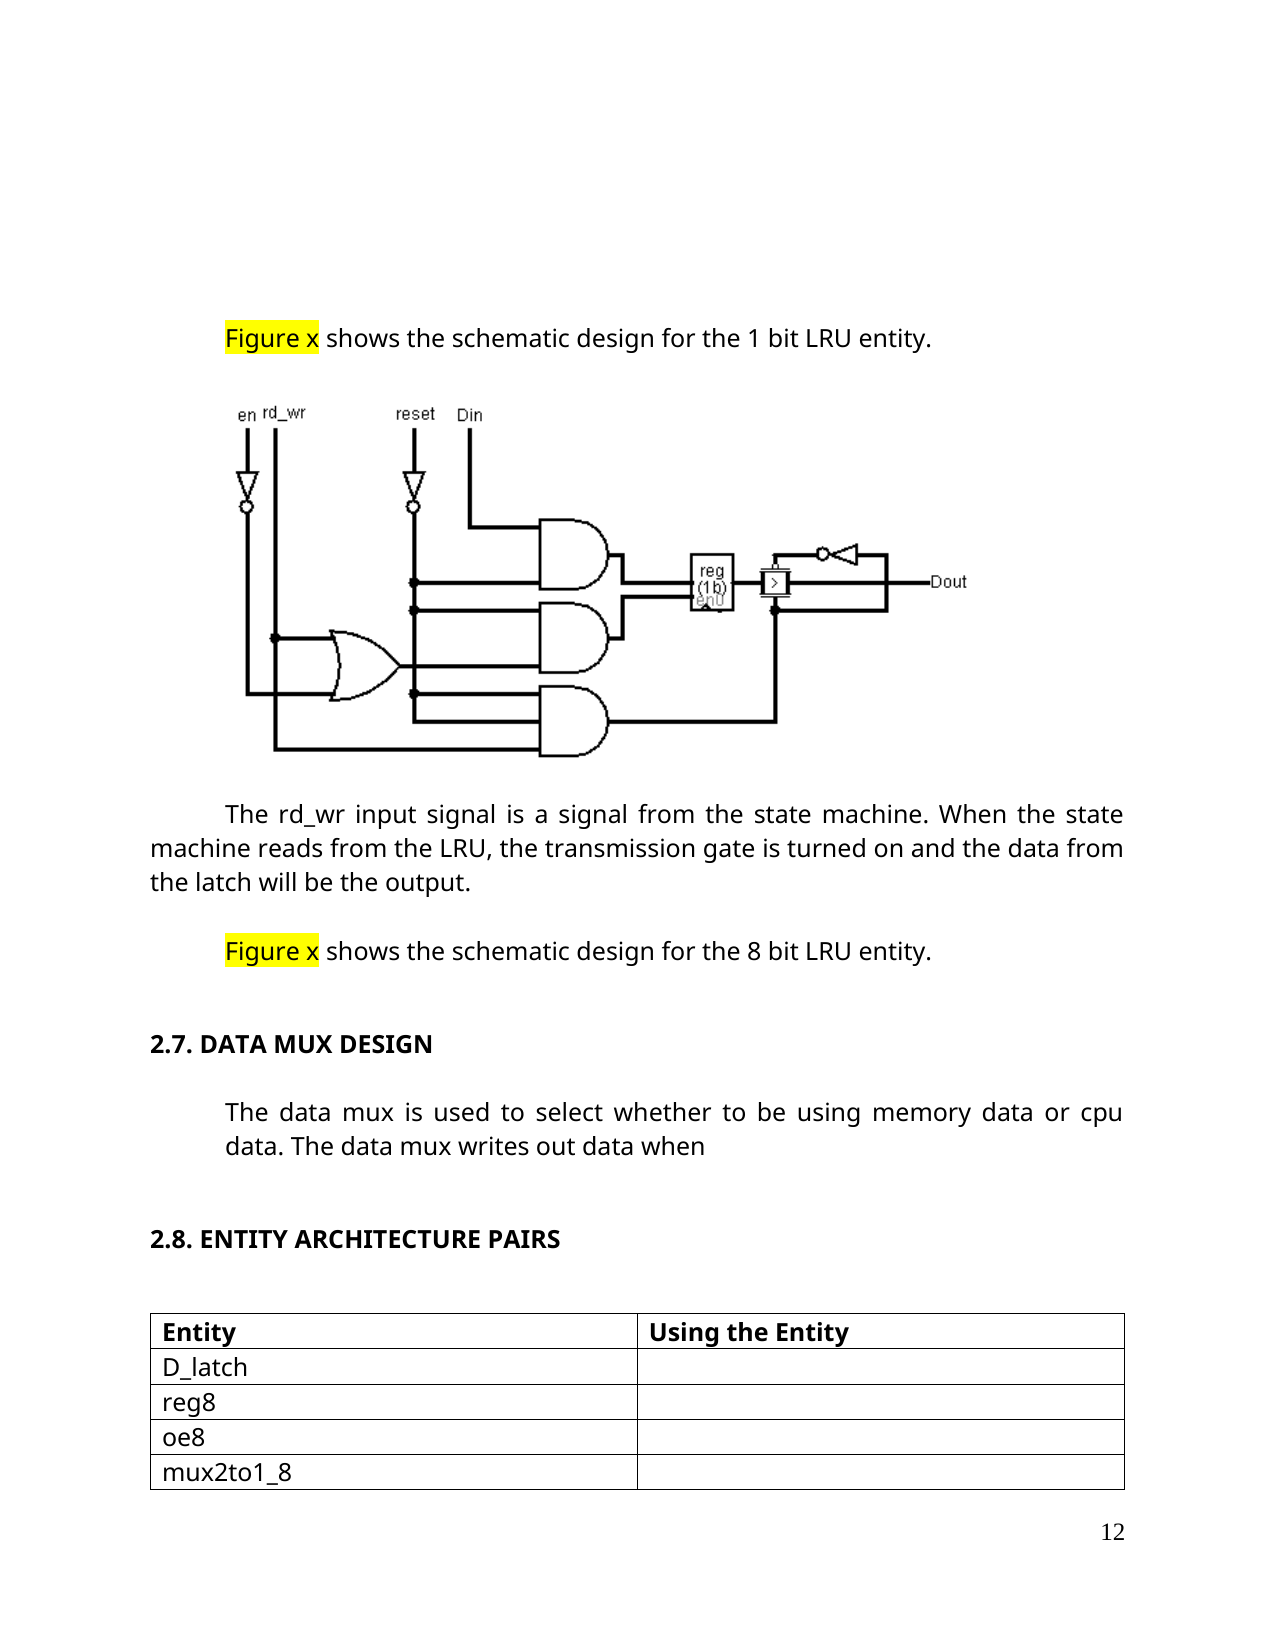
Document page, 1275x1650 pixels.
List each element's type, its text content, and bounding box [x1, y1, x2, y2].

picture [225, 388, 979, 763]
table_cell [638, 1385, 1124, 1418]
text Figure x shows the schematic design for the 8 bit LRU entity. [319, 933, 1125, 967]
subtitle Data Mux Design [150, 1026, 1125, 1060]
subtitle Entity Architecture Pairs [150, 1222, 1125, 1256]
text Figure x shows the schematic design for the 1 bit LRU entity. [319, 320, 1125, 354]
table_cell D_latch [151, 1349, 637, 1383]
table_cell [638, 1455, 1124, 1489]
table_header Using the Entity [638, 1314, 1124, 1348]
table_cell reg8 [151, 1385, 637, 1418]
text The data mux is used to select whether to be using memory data or cpu data. The data mux writes out data when [225, 1094, 1125, 1163]
table_cell oe8 [151, 1420, 637, 1454]
table_cell [638, 1349, 1124, 1383]
table_header Entity [151, 1314, 637, 1348]
table_cell [638, 1420, 1124, 1454]
text The rd_wr input signal is a signal from the state machine. When the state machine reads from the LRU, the transmission gate is turned on and the data from the latch will be the output. [150, 797, 1125, 899]
table_cell mux2to1_8 [151, 1455, 637, 1489]
